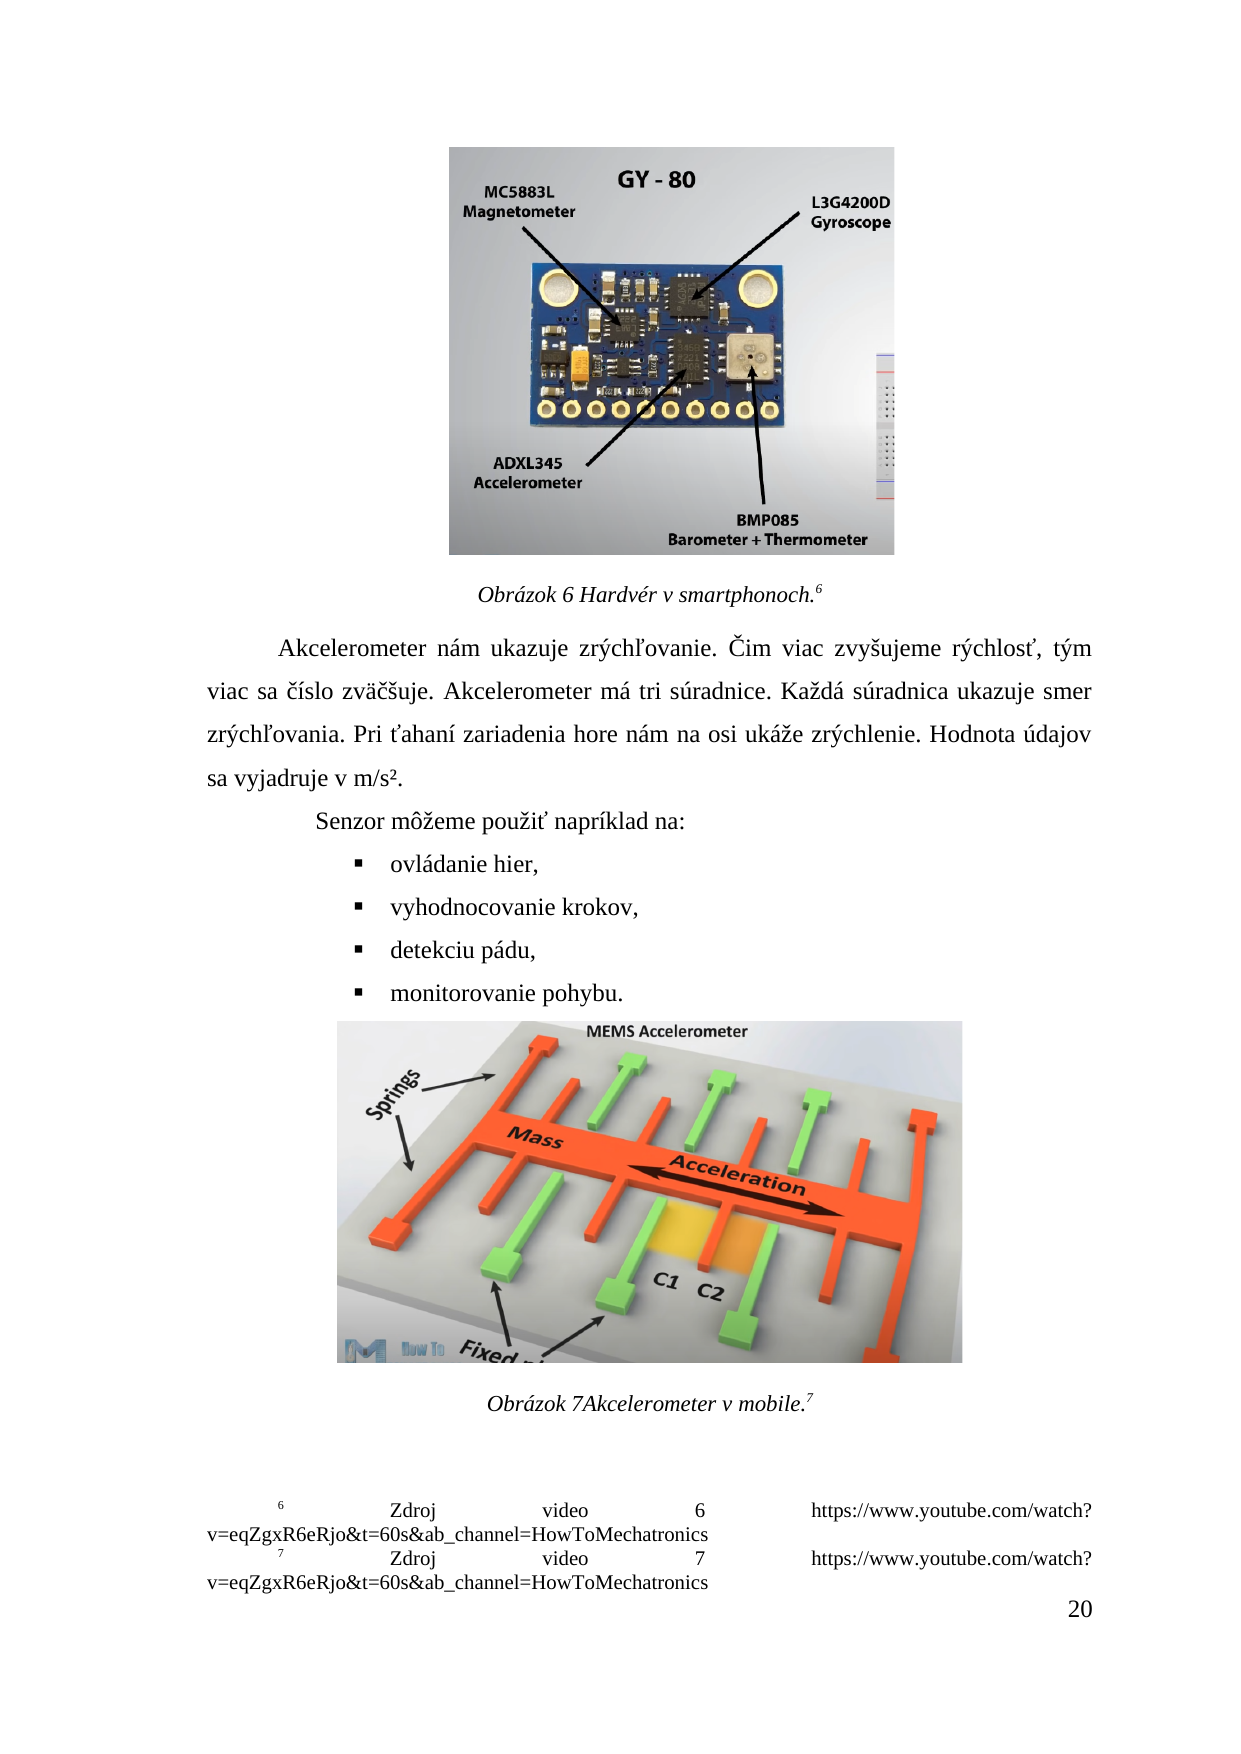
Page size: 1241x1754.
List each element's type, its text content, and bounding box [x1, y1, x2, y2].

list vyhodnocovanie krokov, [353, 892, 1092, 921]
text Senzor môžeme použiť napríklad na: [244, 806, 1092, 834]
list ovládanie hier, [353, 849, 1092, 878]
list detekciu pádu, [353, 935, 1092, 964]
text Akcelerometer nám ukazuje zrýchľovanie. Čim viac zvyšujeme rýchlosť, tým viac sa číslo zväčšuje. Akcelerometer má tri súradnice. Každá súradnica ukazuje smer zrýchľovania. Pri ťahaní zariadenia hore nám na osi ukáže zrýchlenie. Hodnota údajov sa vyjadruje v m/s². [207, 633, 1092, 791]
picture [337, 1021, 963, 1363]
list monitorovanie pohybu. [353, 978, 1092, 1007]
picture [449, 147, 895, 555]
